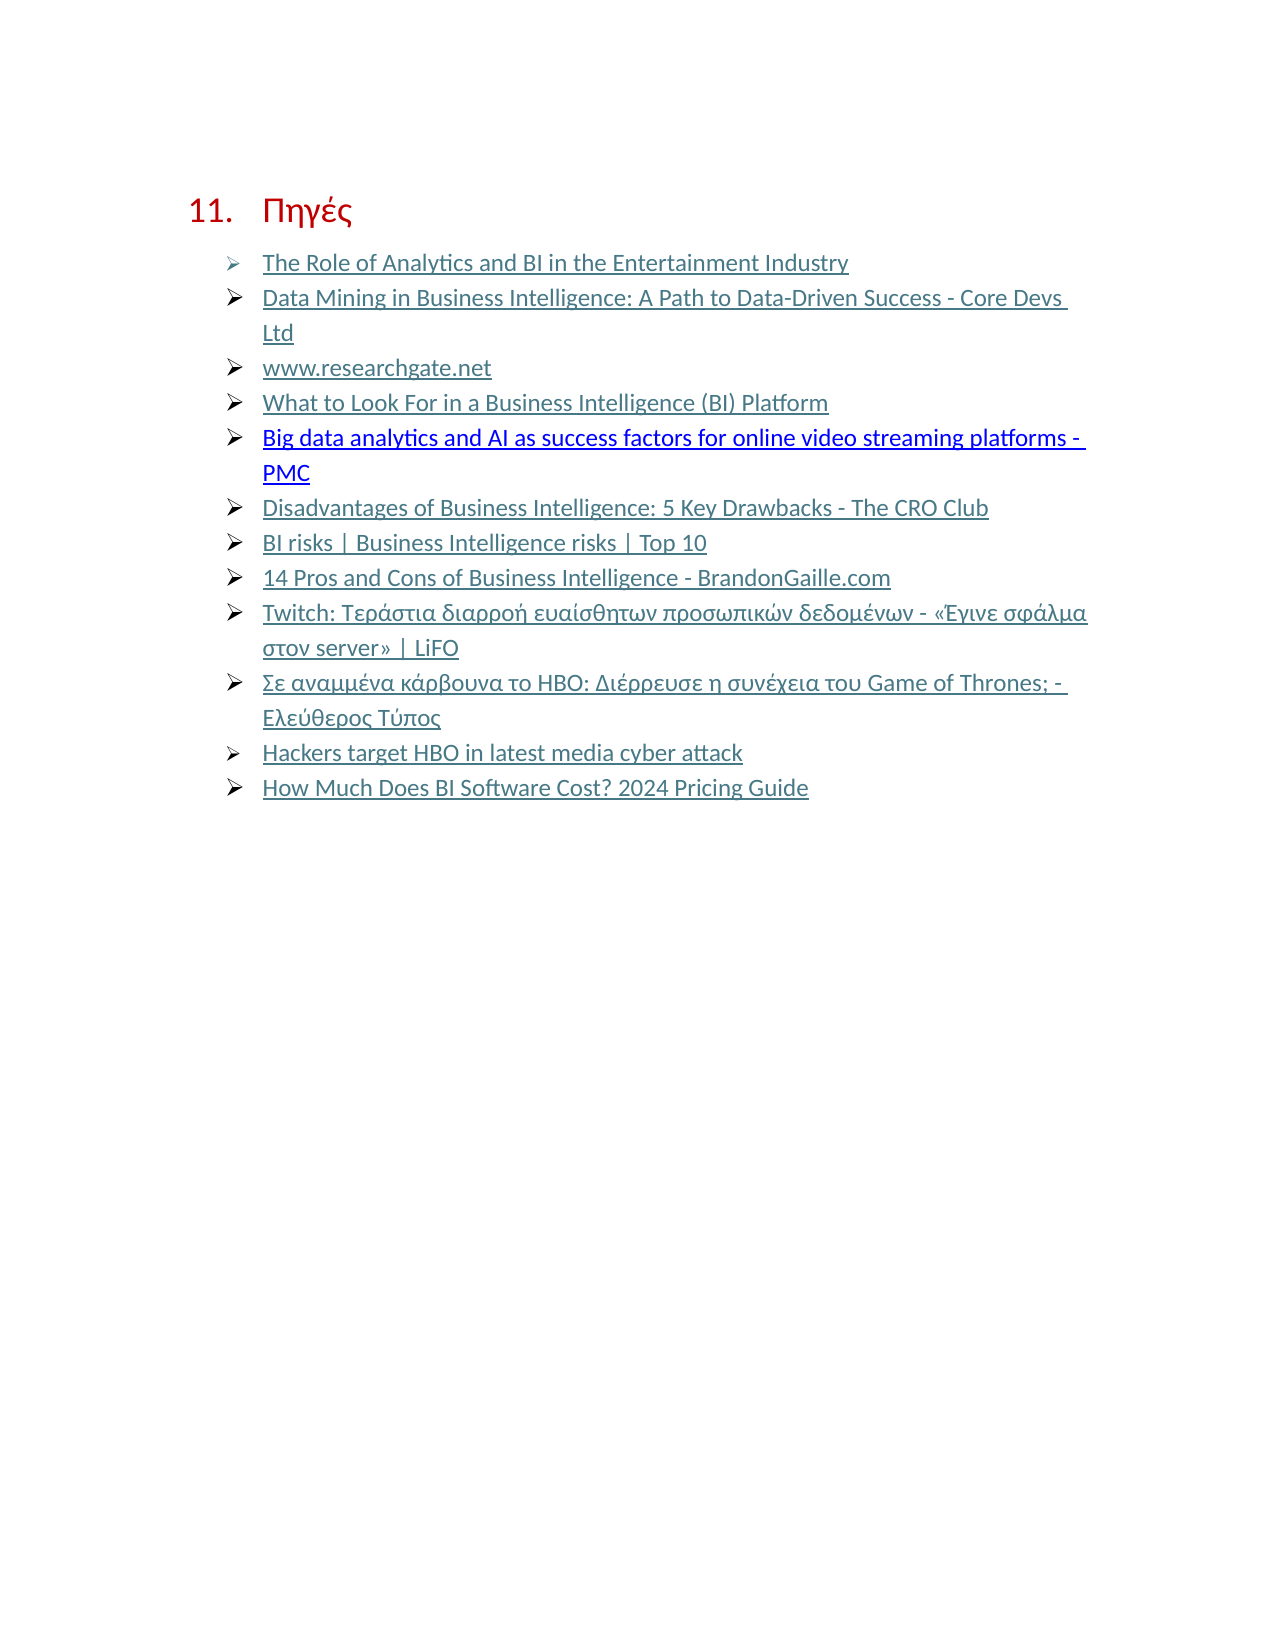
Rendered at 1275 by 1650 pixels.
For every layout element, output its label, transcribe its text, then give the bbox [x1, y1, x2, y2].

list BI risks | Business Intelligence risks | Top 10 [225, 527, 1087, 557]
list The Role of Analytics and BI in the Entertainment Industry [225, 247, 1087, 277]
list Σε αναμμένα κάρβουνα το HBO: Διέρρευσε η συνέχεια του Game of Thrones; - Ελεύθερος Τύπος [225, 667, 1087, 732]
list Twitch: Τεράστια διαρροή ευαίσθητων προσωπικών δεδομένων - «Έγινε σφάλμα στον server» | LiFO [225, 597, 1087, 662]
list Hackers target HBO in latest media cyber attack [225, 737, 1087, 767]
list 14 Pros and Cons of Business Intelligence - BrandonGaille.com [225, 562, 1087, 592]
list How Much Does BI Software Cost? 2024 Pricing Guide [225, 772, 1087, 802]
list Big data analytics and AI as success factors for online video streaming platforms - PMC [225, 422, 1087, 487]
list www.researchgate.net [225, 352, 1087, 382]
list Data Mining in Business Intelligence: A Path to Data-Driven Success - Core Devs Ltd [225, 282, 1087, 347]
subtitle Πηγές [187, 187, 1087, 232]
list Disadvantages of Business Intelligence: 5 Key Drawbacks - The CRO Club [225, 492, 1087, 522]
list What to Look For in a Business Intelligence (BI) Platform [225, 387, 1087, 417]
